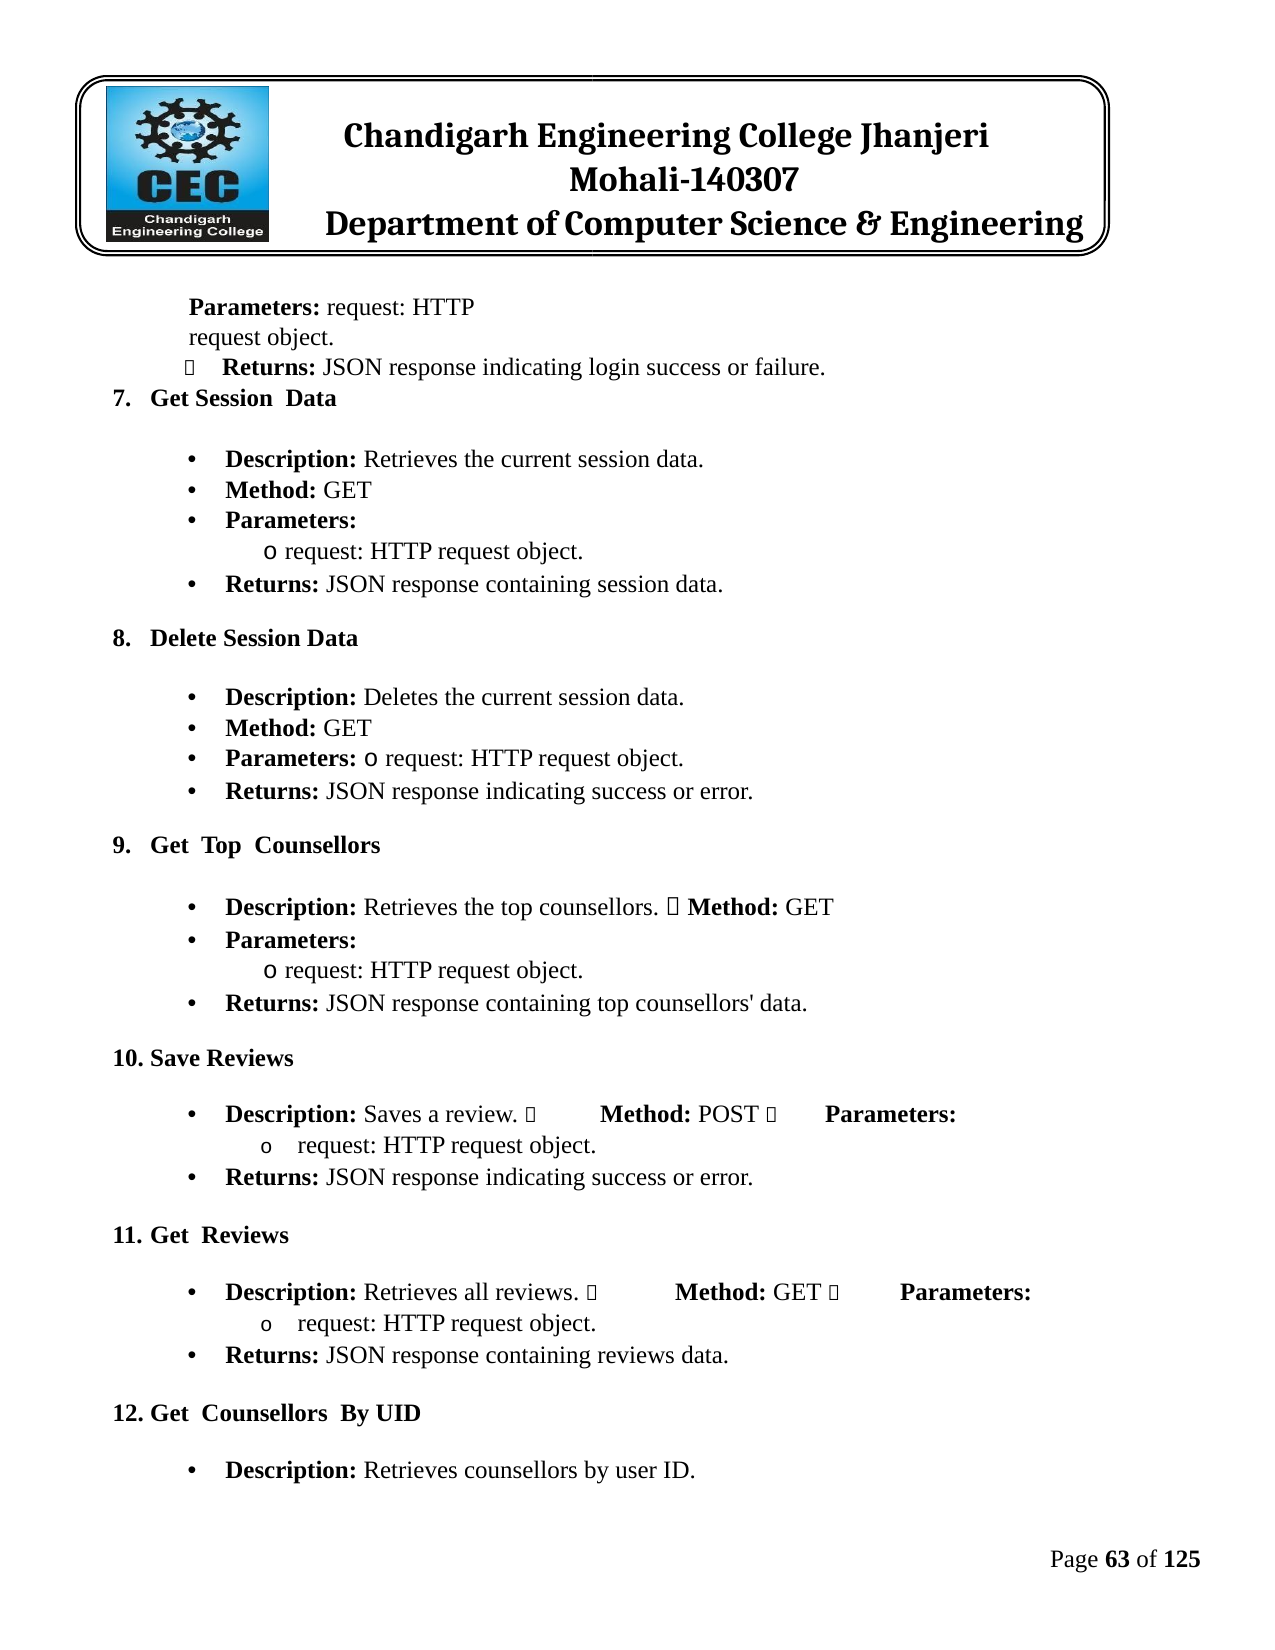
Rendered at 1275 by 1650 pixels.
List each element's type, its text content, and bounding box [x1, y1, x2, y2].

list Returns: JSON response indicating success or error. [187, 776, 1207, 805]
list Get Reviews [112, 1220, 1208, 1249]
list Description: Retrieves counsellors by user ID. [187, 1455, 1207, 1484]
list Description: Saves a review.  Method: POST  Parameters: [187, 1099, 1207, 1129]
list Get Top Counsellors [112, 830, 1208, 859]
list Description: Retrieves the current session data. [187, 444, 1207, 473]
list Description: Retrieves all reviews.  Method: GET  Parameters: [187, 1277, 1207, 1307]
list Description: Retrieves the top counsellors.  Method: GET [187, 889, 1207, 923]
list Get Counsellors By UID [112, 1398, 1208, 1427]
text o request: HTTP request object. [75, 1308, 1208, 1338]
list Returns: JSON response containing top counsellors' data. [187, 988, 1207, 1017]
list Returns: JSON response indicating success or error. [187, 1162, 1207, 1191]
list Save Reviews [112, 1043, 1208, 1072]
list Method: GET [187, 475, 1207, 504]
list Description: Deletes the current session data. [187, 682, 1207, 711]
list Parameters: o request: HTTP request object. [187, 743, 1207, 774]
text o request: HTTP request object. [75, 1130, 1208, 1160]
text  Description: Logs in a user.  Method: POST  Parameters: request: HTTP request object. [187, 292, 510, 350]
list Returns: JSON response containing reviews data. [187, 1340, 1207, 1369]
picture [106, 209, 269, 242]
text o request: HTTP request object. [263, 956, 1207, 986]
text o request: HTTP request object. [263, 536, 1207, 567]
list Parameters: [187, 506, 1207, 534]
picture [106, 86, 269, 204]
text  Returns: JSON response indicating login success or failure. [75, 352, 1208, 381]
list Parameters: [187, 925, 1207, 954]
list Delete Session Data [112, 623, 1208, 652]
list Get Session Data [112, 383, 1208, 412]
list Method: GET [187, 713, 1207, 741]
list Returns: JSON response containing session data. [187, 569, 1207, 598]
